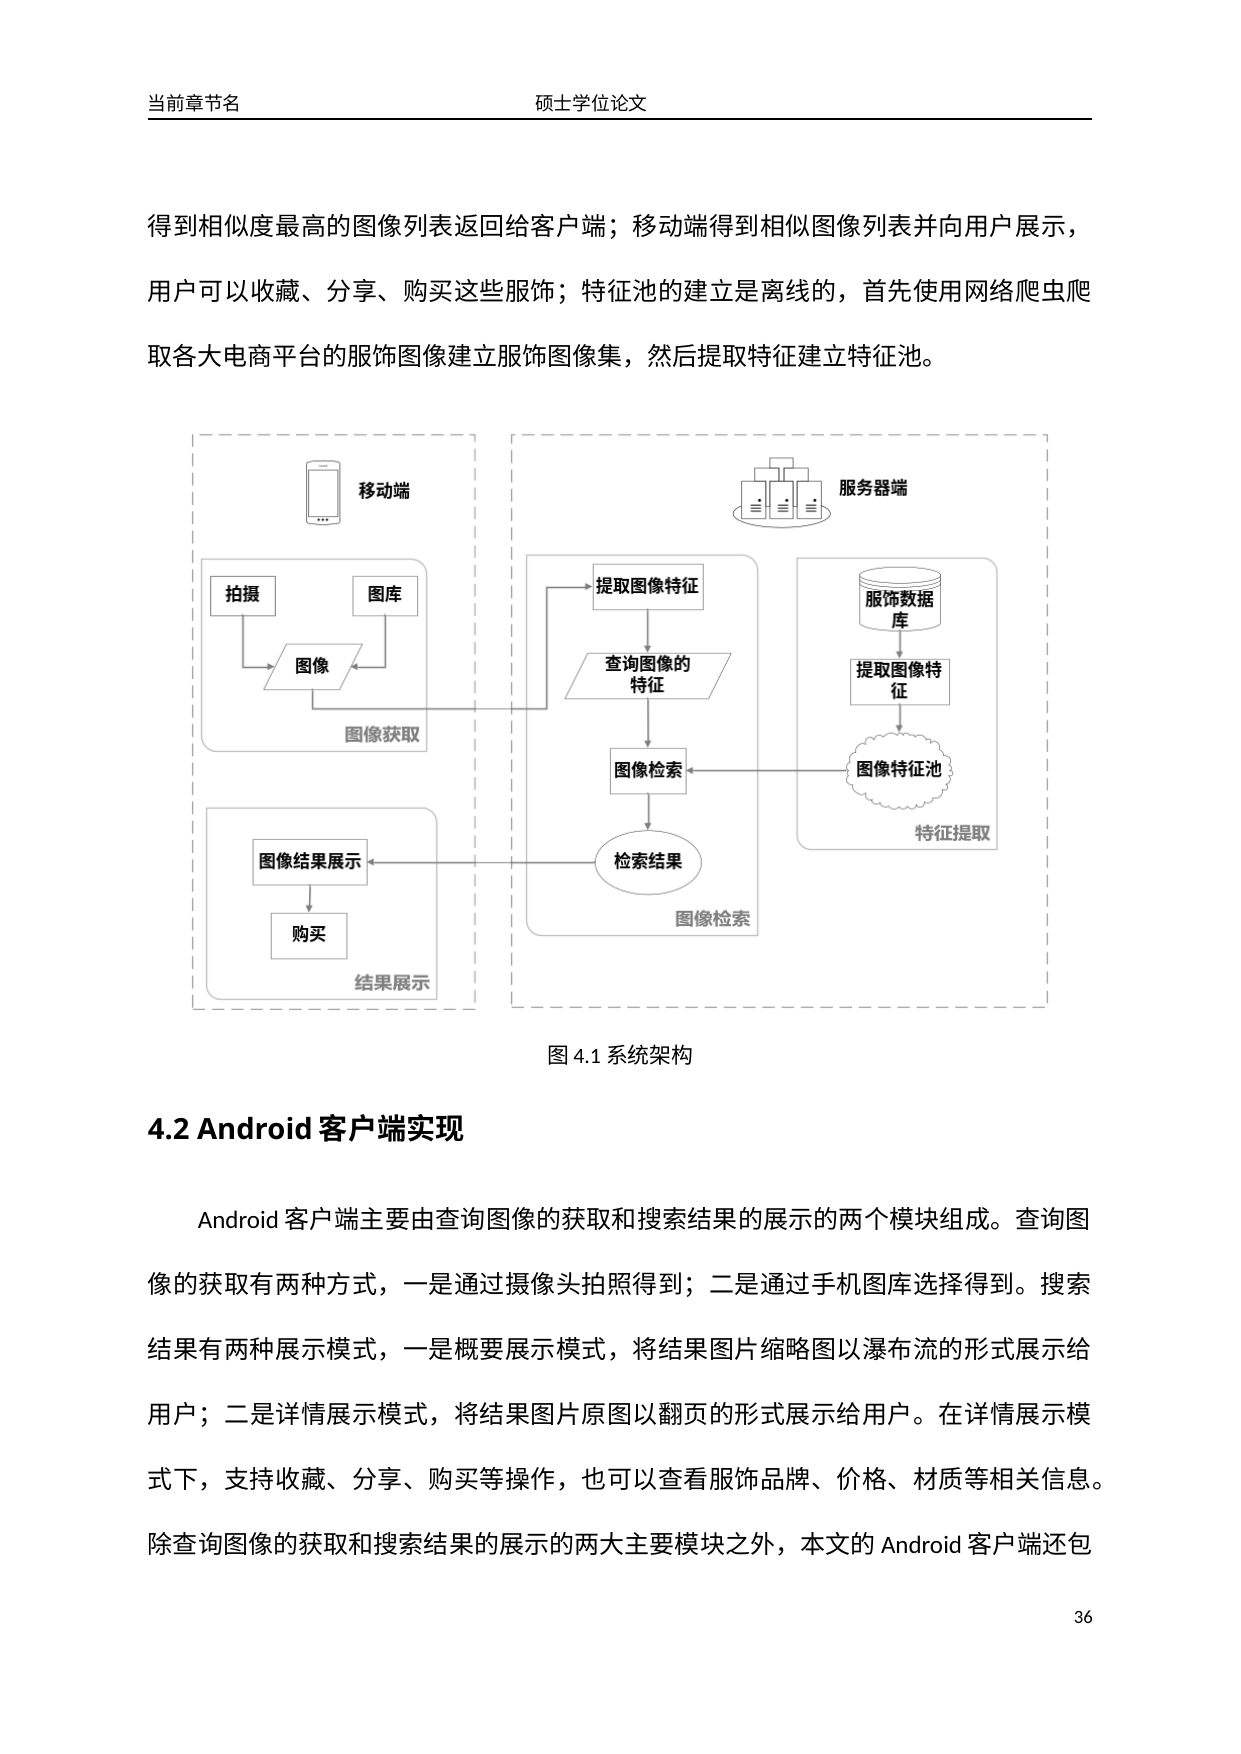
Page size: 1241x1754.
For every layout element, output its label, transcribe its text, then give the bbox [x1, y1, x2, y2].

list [148, 192, 1092, 387]
text 图4.1 系统架构 [148, 1037, 1092, 1070]
subtitle 4.2 Android客户端实现 [148, 1095, 1092, 1160]
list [148, 1185, 1092, 1575]
